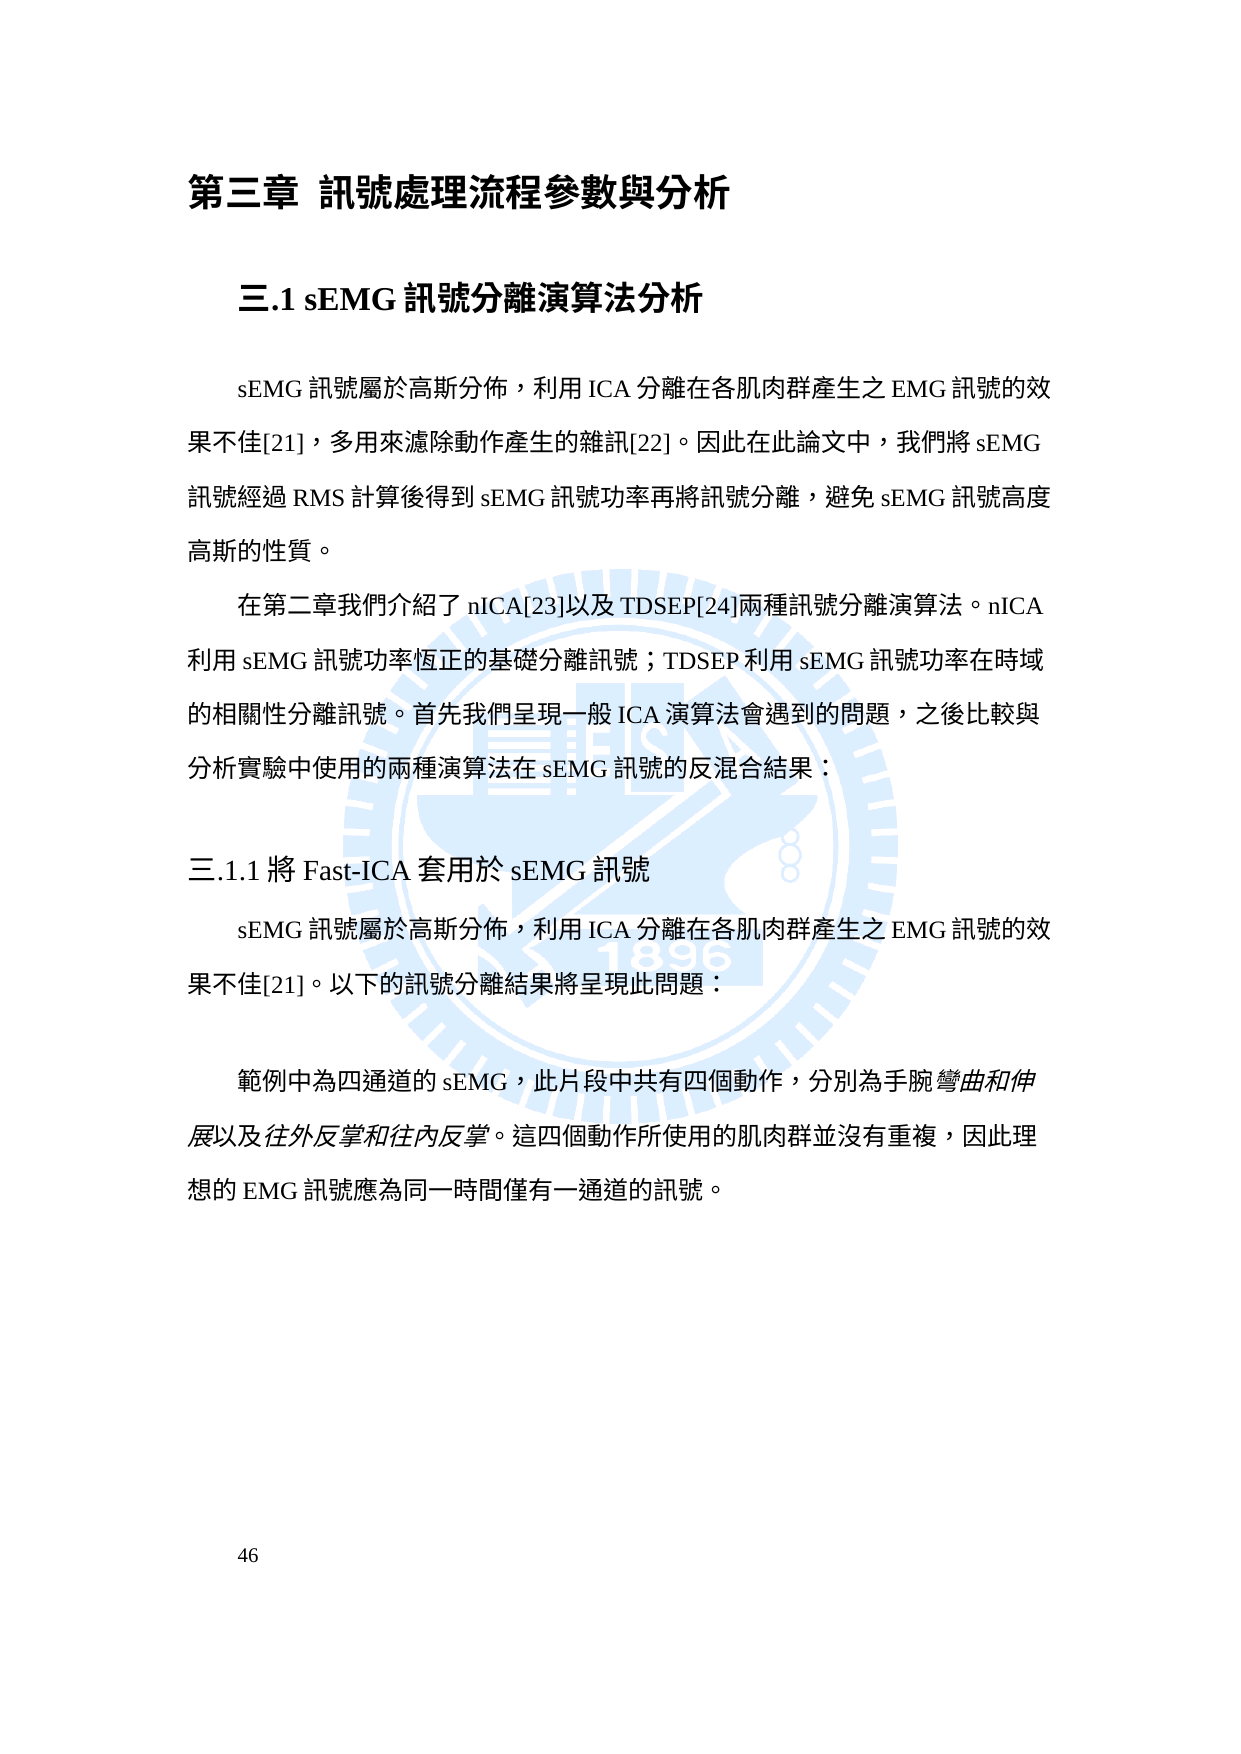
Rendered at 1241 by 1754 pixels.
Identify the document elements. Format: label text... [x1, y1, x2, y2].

subtitle sEMG訊號分離演算法分析 [187, 272, 1053, 320]
text 範例中為四通道的sEMG，此片段中共有四個動作，分別為手腕彎曲和伸展以及往外反掌和往內反掌。這四個動作所使用的肌肉群並沒有重複，因此理想的EMG訊號應為同一時間僅有一通道的訊號。 [187, 1062, 1053, 1207]
text 在第二章我們介紹了nICA[23]以及TDSEP[24]兩種訊號分離演算法。nICA利用sEMG訊號功率恆正的基礎分離訊號；TDSEP利用sEMG訊號功率在時域的相關性分離訊號。首先我們呈現一般ICA演算法會遇到的問題，之後比較與分析實驗中使用的兩種演算法在sEMG訊號的反混合結果： [187, 586, 1053, 785]
subtitle 將Fast-ICA套用於sEMG訊號 [187, 846, 1053, 889]
text sEMG訊號屬於高斯分佈，利用ICA分離在各肌肉群產生之EMG訊號的效果不佳[21]。以下的訊號分離結果將呈現此問題： [187, 910, 1053, 1000]
text sEMG訊號屬於高斯分佈，利用ICA分離在各肌肉群產生之EMG訊號的效果不佳[21]，多用來濾除動作產生的雜訊[22]。因此在此論文中，我們將sEMG訊號經過RMS計算後得到sEMG訊號功率再將訊號分離，避免sEMG訊號高度高斯的性質。 [187, 368, 1053, 568]
subtitle 訊號處理流程參數與分析 [187, 163, 1053, 217]
